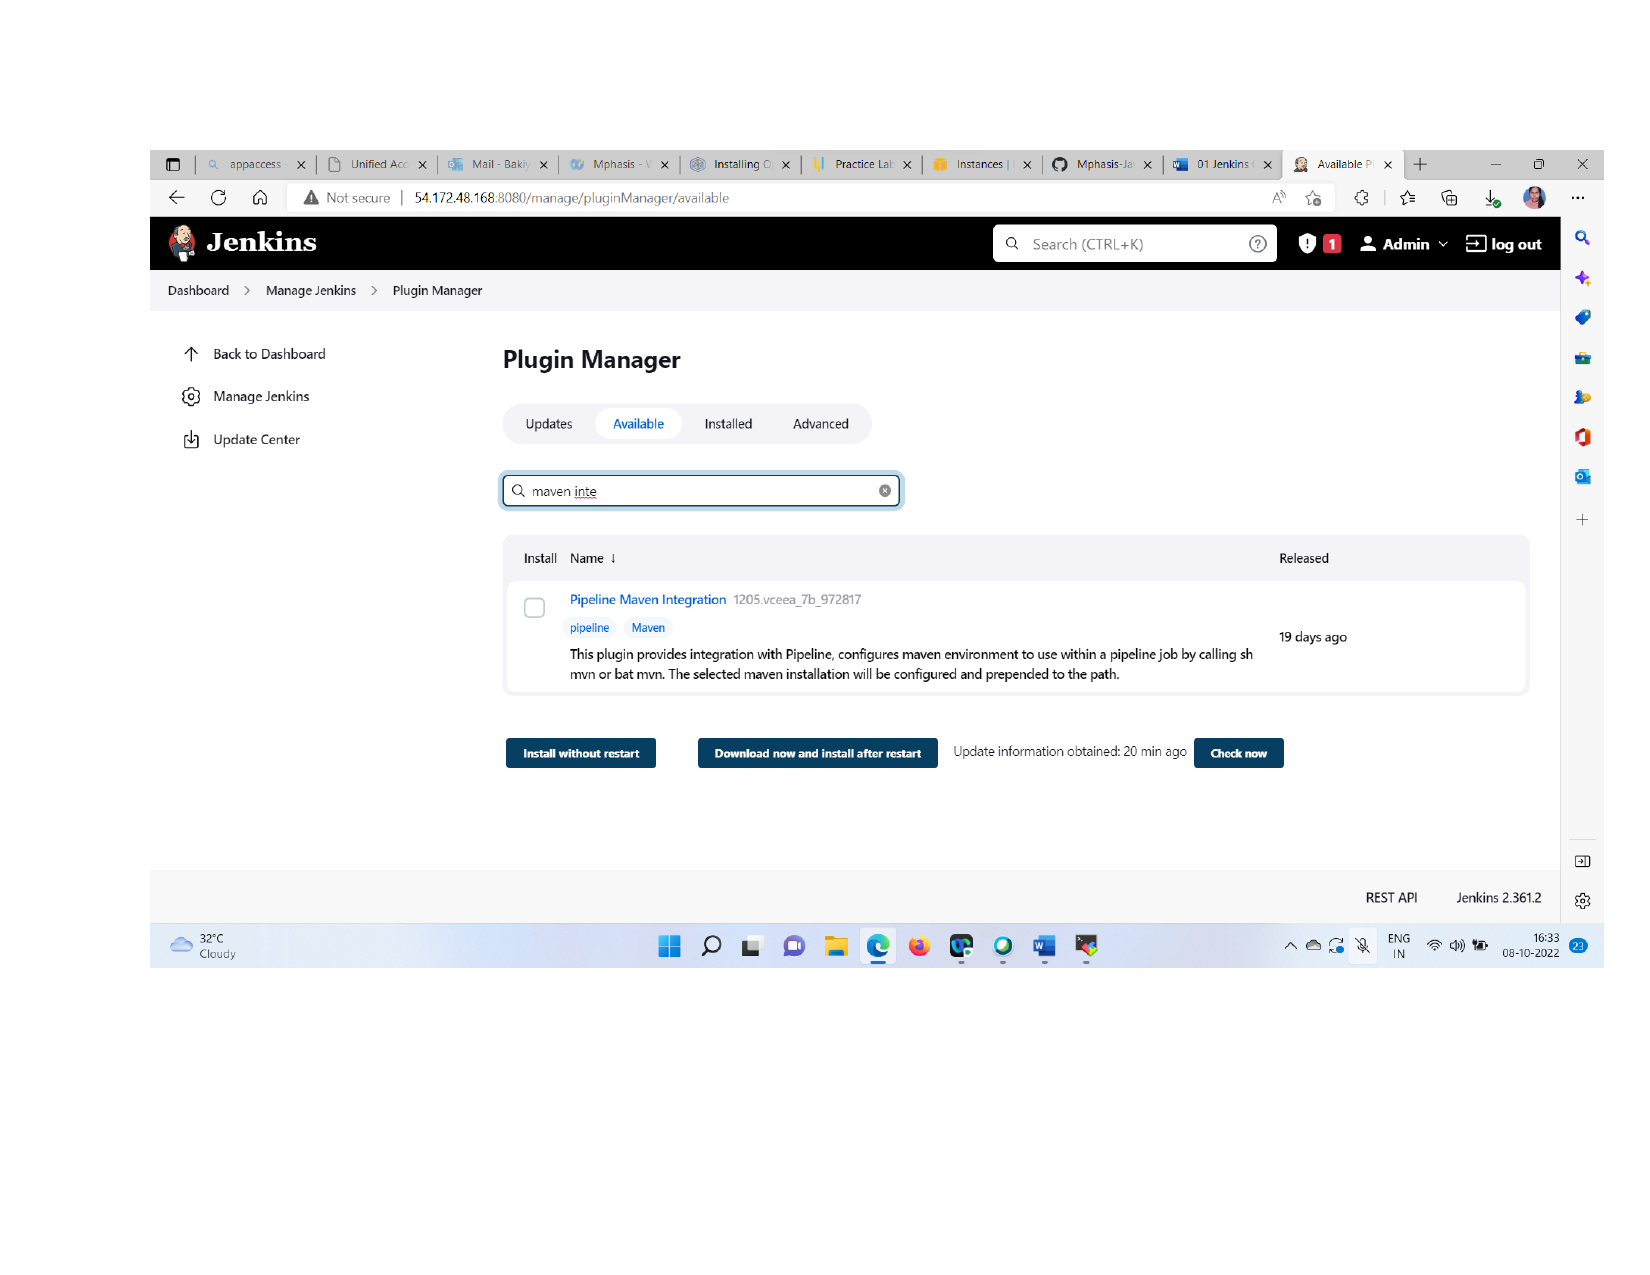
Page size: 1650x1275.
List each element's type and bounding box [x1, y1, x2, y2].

picture [150, 150, 1604, 968]
